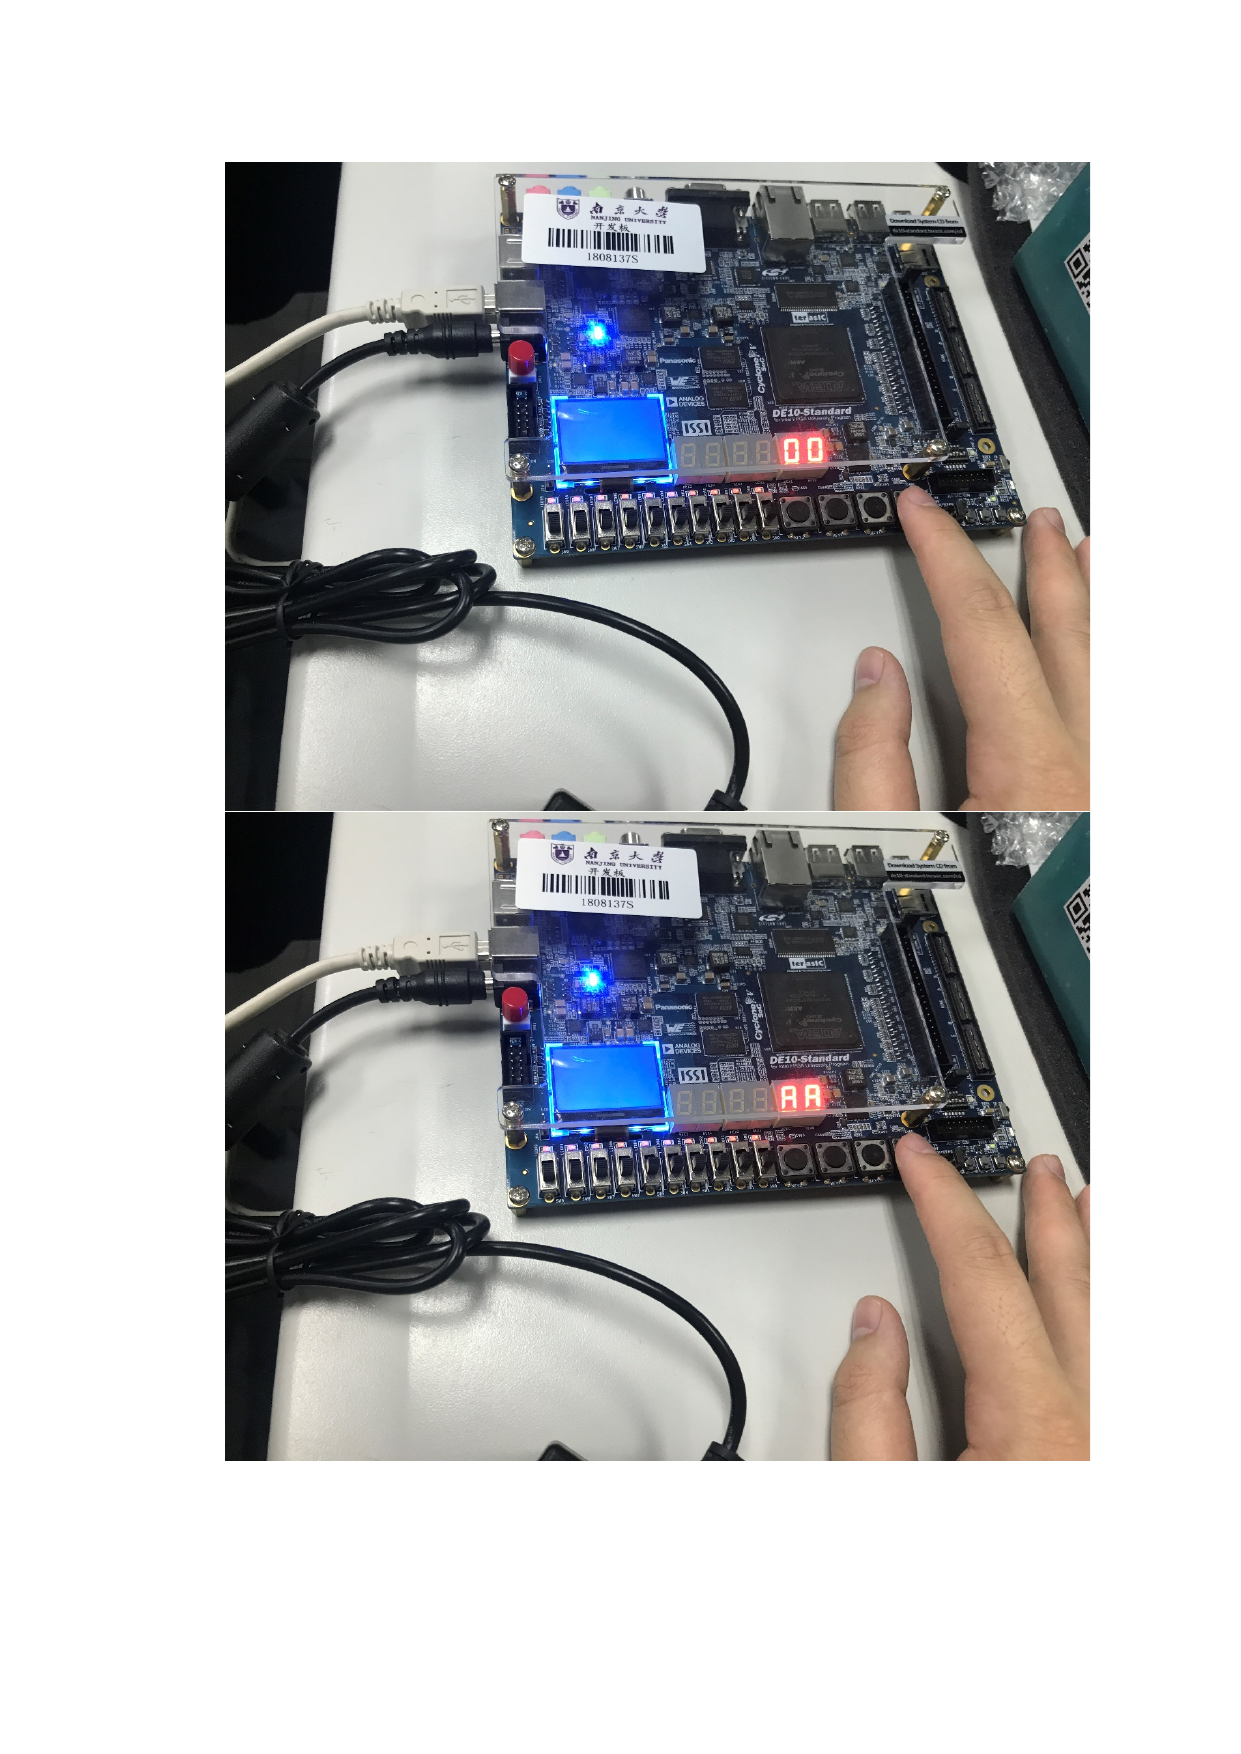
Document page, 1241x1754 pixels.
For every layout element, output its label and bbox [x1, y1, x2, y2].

picture [225, 812, 1091, 1461]
picture [225, 162, 1091, 811]
